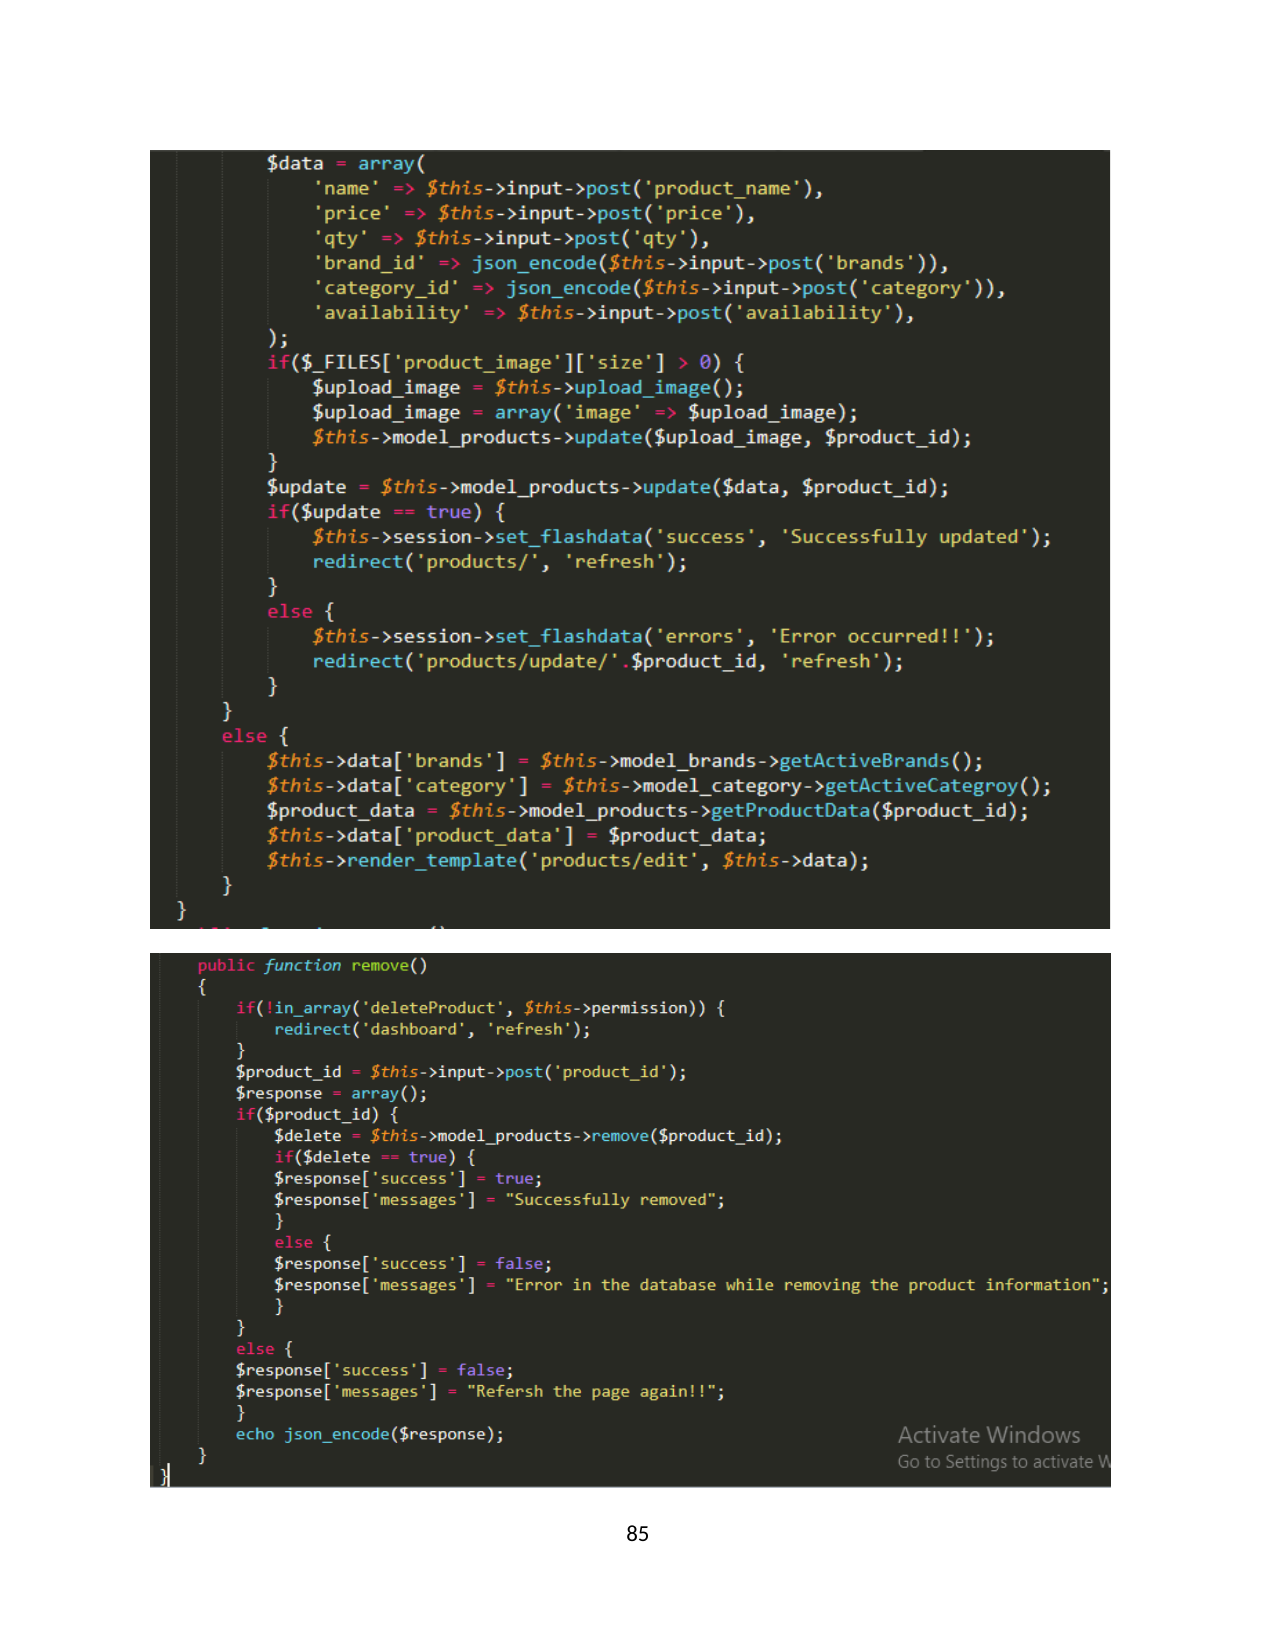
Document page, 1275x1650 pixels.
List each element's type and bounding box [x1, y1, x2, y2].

picture [150, 150, 1111, 929]
picture [150, 953, 1111, 1488]
